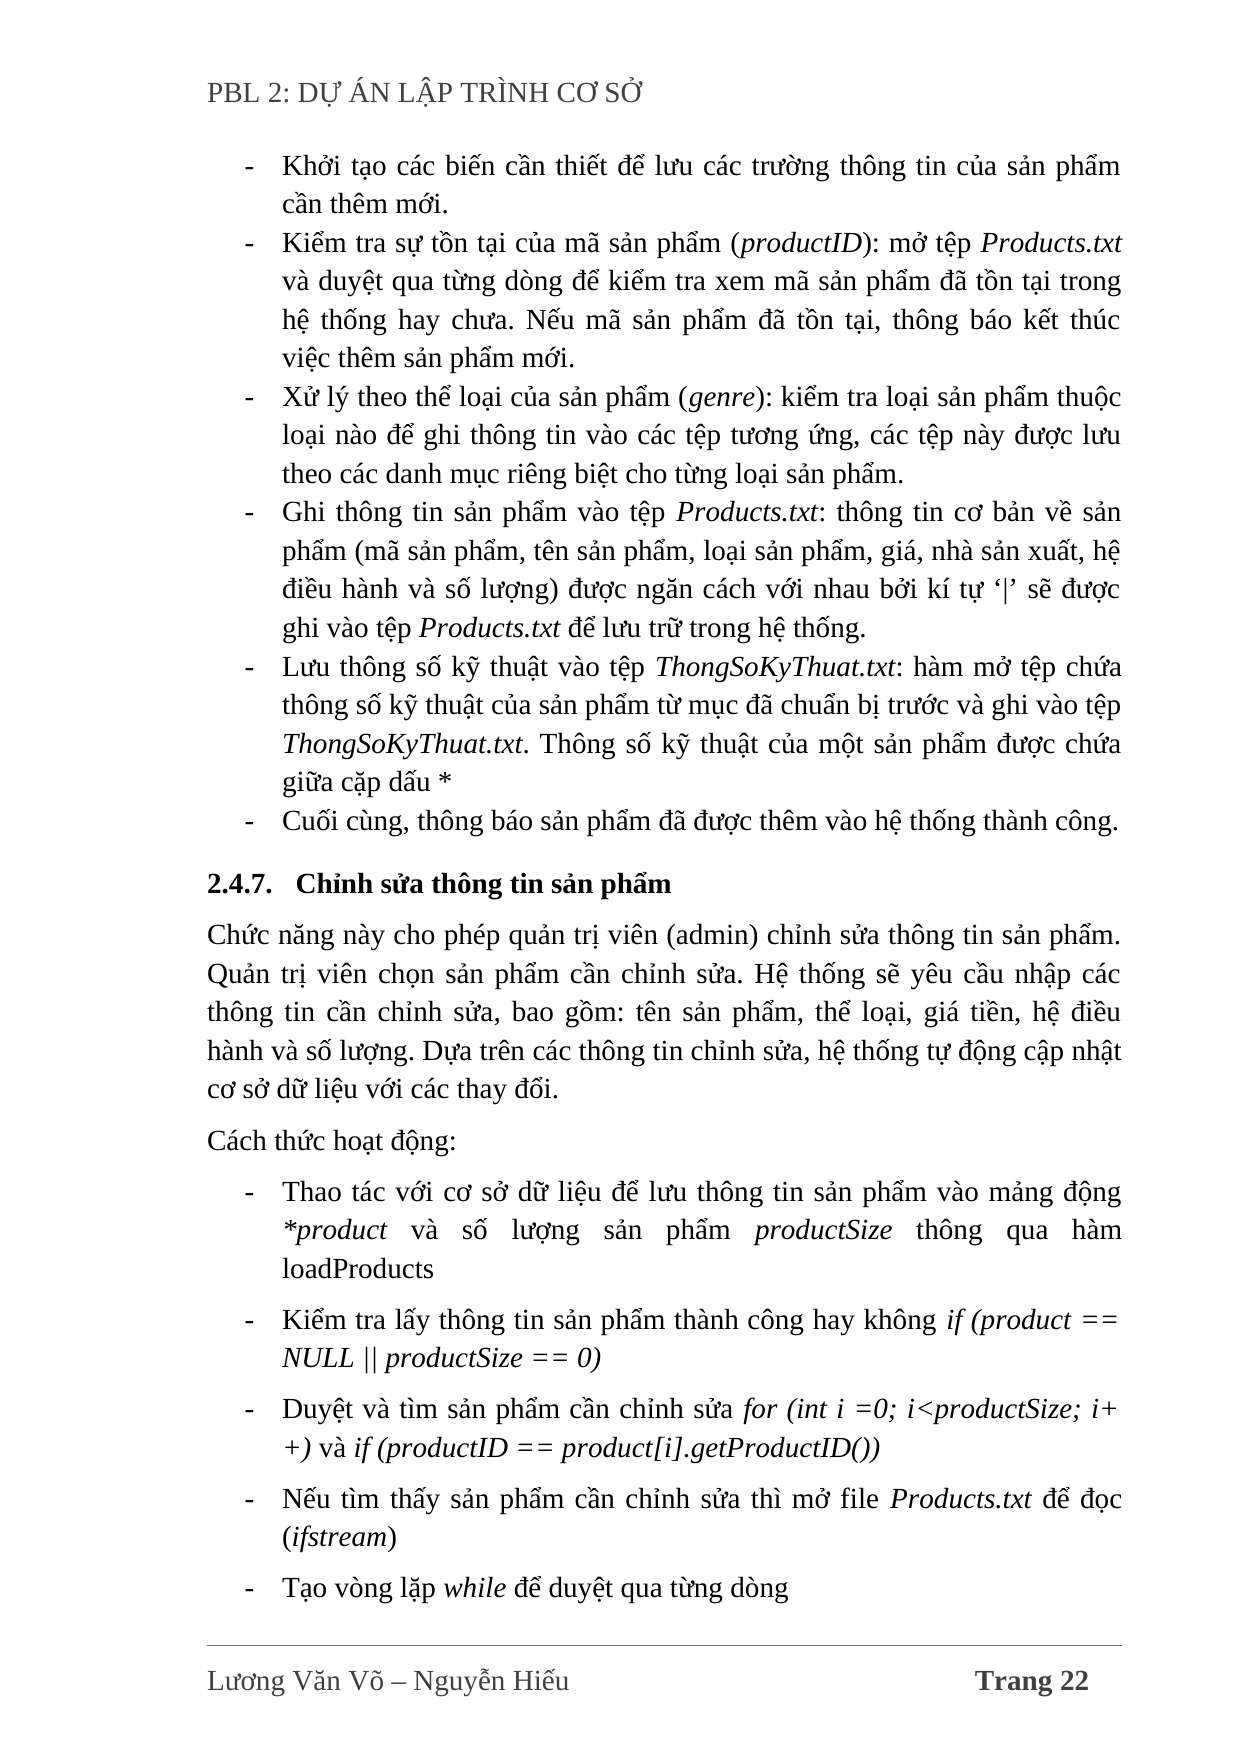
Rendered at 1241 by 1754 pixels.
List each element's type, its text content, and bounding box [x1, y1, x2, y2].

list Khởi tạo các biến cần thiết để lưu các trường thông tin của sản phẩm cần thêm mới. [244, 148, 1122, 220]
list Lưu thông số kỹ thuật vào tệp ThongSoKyThuat.txt: hàm mở tệp chứa thông số kỹ thuật của sản phẩm từ mục đã chuẩn bị trước và ghi vào tệp ThongSoKyThuat.txt. Thông số kỹ thuật của một sản phẩm được chứa giữa cặp dấu * [244, 649, 1122, 798]
subtitle Chỉnh sửa thông tin sản phẩm [207, 866, 1122, 900]
text Cách thức hoạt động: [207, 1123, 1122, 1156]
list Cuối cùng, thông báo sản phẩm đã được thêm vào hệ thống thành công. [244, 803, 1122, 836]
list Ghi thông tin sản phẩm vào tệp Products.txt: thông tin cơ bản về sản phẩm (mã sản phẩm, tên sản phẩm, loại sản phẩm, giá, nhà sản xuất, hệ điều hành và số lượng) được ngăn cách với nhau bởi kí tự ‘|’ sẽ được ghi vào tệp Products.txt để lưu trữ trong hệ thống. [244, 494, 1122, 644]
list Thao tác với cơ sở dữ liệu để lưu thông tin sản phẩm vào mảng động *product và số lượng sản phẩm productSize thông qua hàm loadProducts [244, 1174, 1122, 1284]
list Tạo vòng lặp while để duyệt qua từng dòng [244, 1571, 1122, 1604]
list Kiểm tra sự tồn tại của mã sản phẩm (productID): mở tệp Products.txt và duyệt qua từng dòng để kiểm tra xem mã sản phẩm đã tồn tại trong hệ thống hay chưa. Nếu mã sản phẩm đã tồn tại, thông báo kết thúc việc thêm sản phẩm mới. [244, 225, 1122, 374]
list Duyệt và tìm sản phẩm cần chỉnh sửa for (int i =0; i<productSize; i++) và if (productID == product[i].getProductID()) [244, 1391, 1122, 1463]
text Chức năng này cho phép quản trị viên (admin) chỉnh sửa thông tin sản phẩm. Quản trị viên chọn sản phẩm cần chỉnh sửa. Hệ thống sẽ yêu cầu nhập các thông tin cần chỉnh sửa, bao gồm: tên sản phẩm, thể loại, giá tiền, hệ điều hành và số lượng. Dựa trên các thông tin chỉnh sửa, hệ thống tự động cập nhật cơ sở dữ liệu với các thay đổi. [207, 917, 1122, 1105]
list Nếu tìm thấy sản phẩm cần chỉnh sửa thì mở file Products.txt để đọc (ifstream) [244, 1481, 1122, 1553]
list Xử lý theo thể loại của sản phẩm (genre): kiểm tra loại sản phẩm thuộc loại nào để ghi thông tin vào các tệp tương ứng, các tệp này được lưu theo các danh mục riêng biệt cho từng loại sản phẩm. [244, 379, 1122, 489]
list Kiểm tra lấy thông tin sản phẩm thành công hay không if (product == NULL || productSize == 0) [244, 1302, 1122, 1374]
